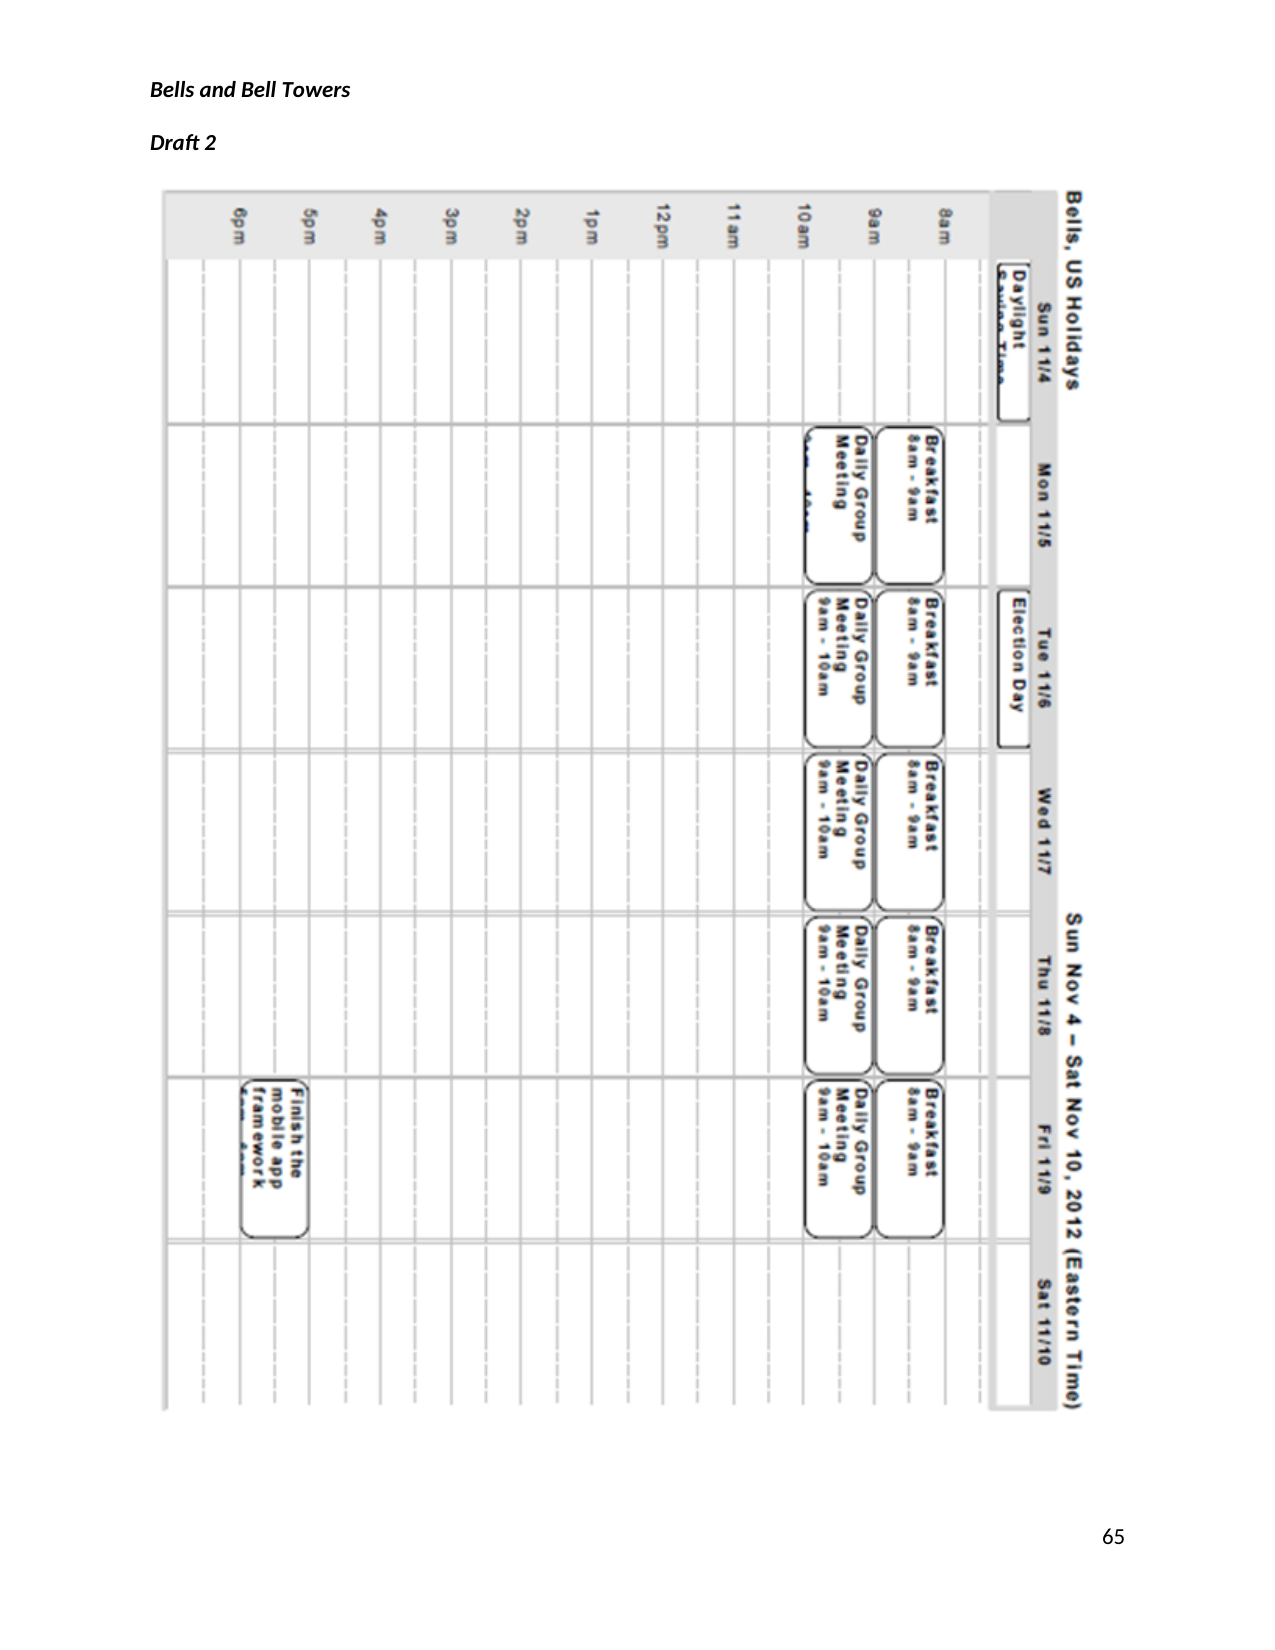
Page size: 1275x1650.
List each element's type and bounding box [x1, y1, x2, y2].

picture [150, 180, 1091, 1426]
